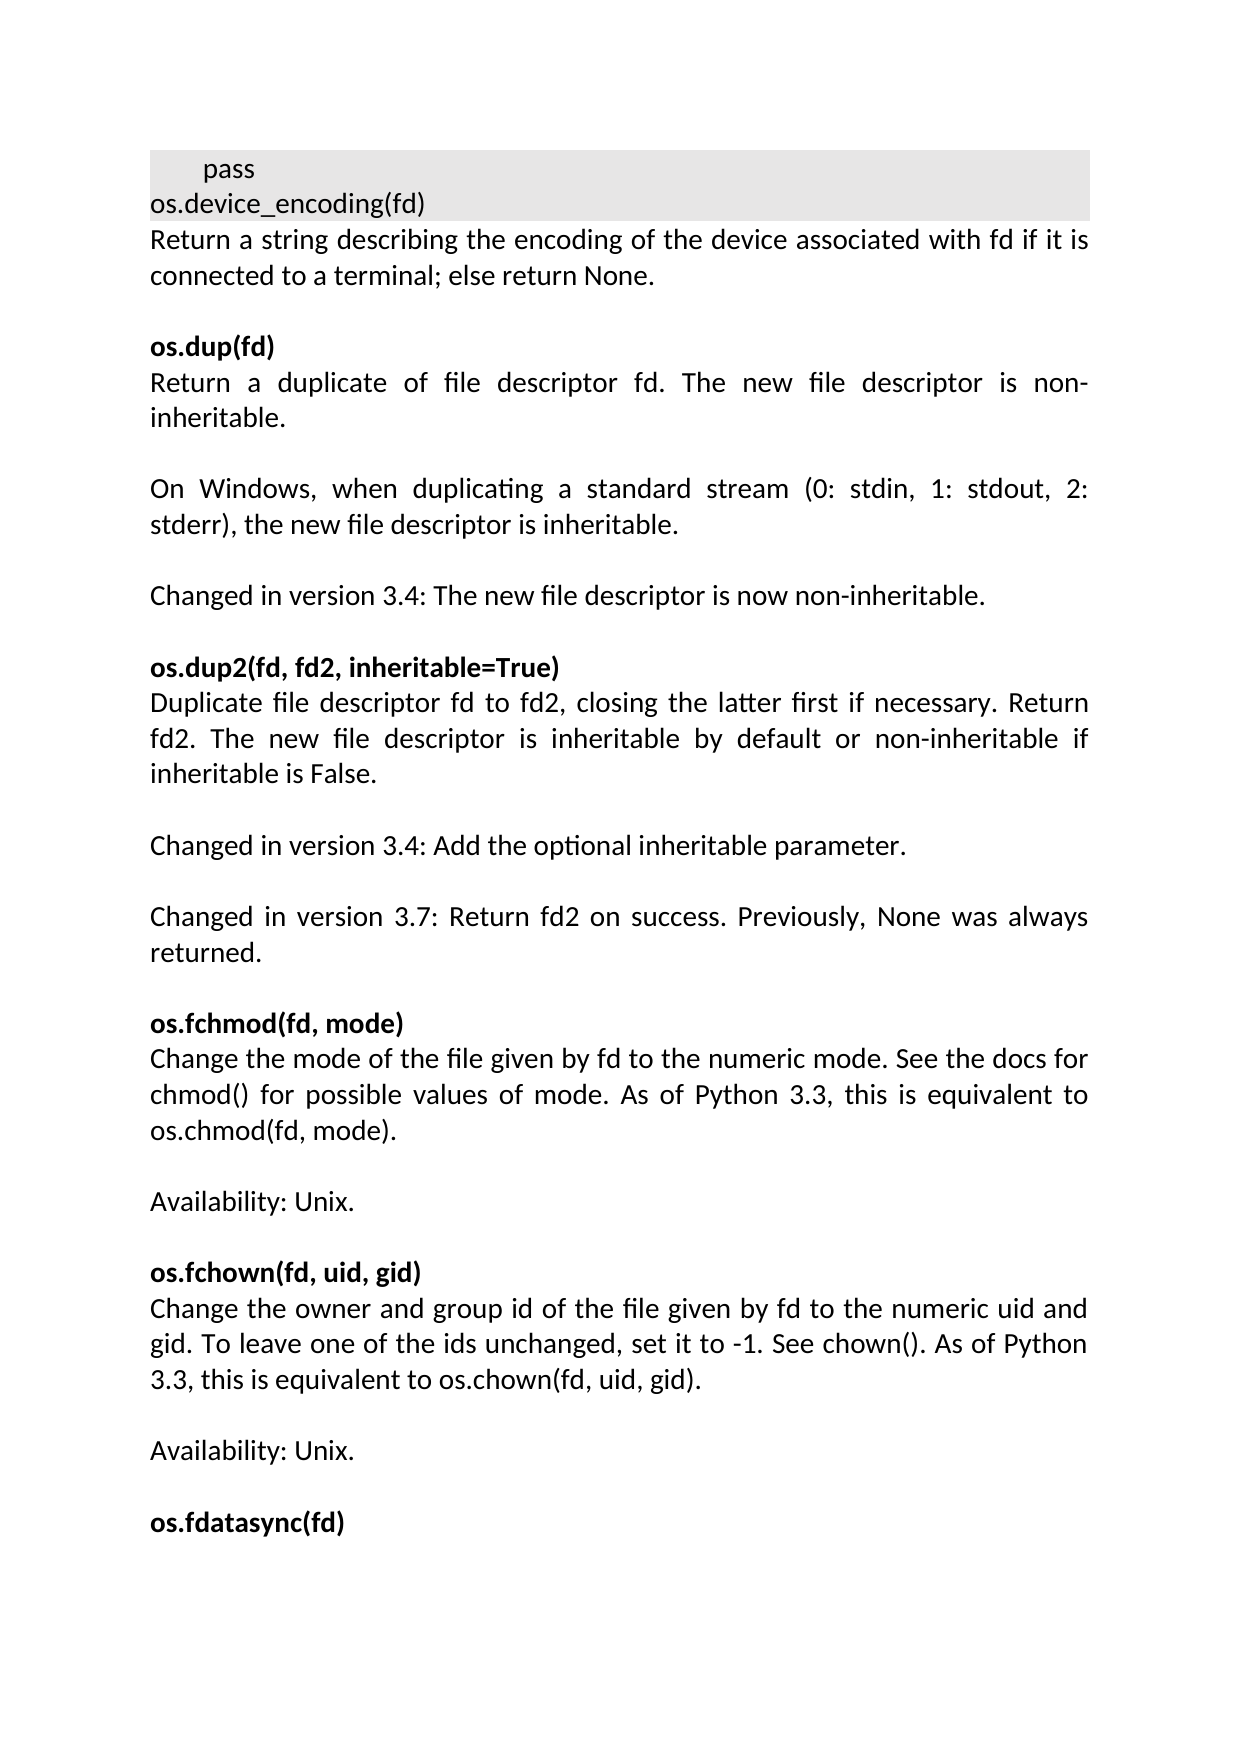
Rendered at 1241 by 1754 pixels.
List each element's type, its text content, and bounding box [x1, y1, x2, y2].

text os.fchmod(fd, mode) [150, 1005, 1090, 1041]
text os.dup(fd) [150, 328, 1090, 364]
text os.device_encoding(fd) [150, 186, 1090, 221]
text Duplicate file descriptor fd to fd2, closing the latter first if necessary. Return fd2. The new file descriptor is inheritable by default or non-inheritable if inheritable is False. [150, 684, 1090, 791]
text Changed in version 3.7: Return fd2 on success. Previously, None was always returned. [150, 898, 1090, 969]
text Changed in version 3.4: Add the optional inheritable parameter. [150, 827, 1090, 862]
text Return a string describing the encoding of the device associated with fd if it is connected to a terminal; else return None. [150, 221, 1090, 292]
text Availability: Unix. [150, 1432, 1090, 1468]
text Change the mode of the file given by fd to the numeric mode. See the docs for chmod() for possible values of mode. As of Python 3.3, this is equivalent to os.chmod(fd, mode). [150, 1041, 1090, 1147]
text Change the owner and group id of the file given by fd to the numeric uid and gid. To leave one of the ids unchanged, set it to -1. See chown(). As of Python 3.3, this is equivalent to os.chown(fd, uid, gid). [150, 1290, 1090, 1397]
text Changed in version 3.4: The new file descriptor is now non-inheritable. [150, 577, 1090, 613]
text os.fdatasync(fd) [150, 1504, 1090, 1539]
text os.dup2(fd, fd2, inheritable=True) [150, 649, 1090, 684]
text Return a duplicate of file descriptor fd. The new file descriptor is non-inheritable. [150, 364, 1090, 435]
text os.fchown(fd, uid, gid) [150, 1254, 1090, 1290]
text Availability: Unix. [150, 1183, 1090, 1219]
text pass [150, 150, 1090, 186]
text On Windows, when duplicating a standard stream (0: stdin, 1: stdout, 2: stderr), the new file descriptor is inheritable. [150, 471, 1090, 542]
